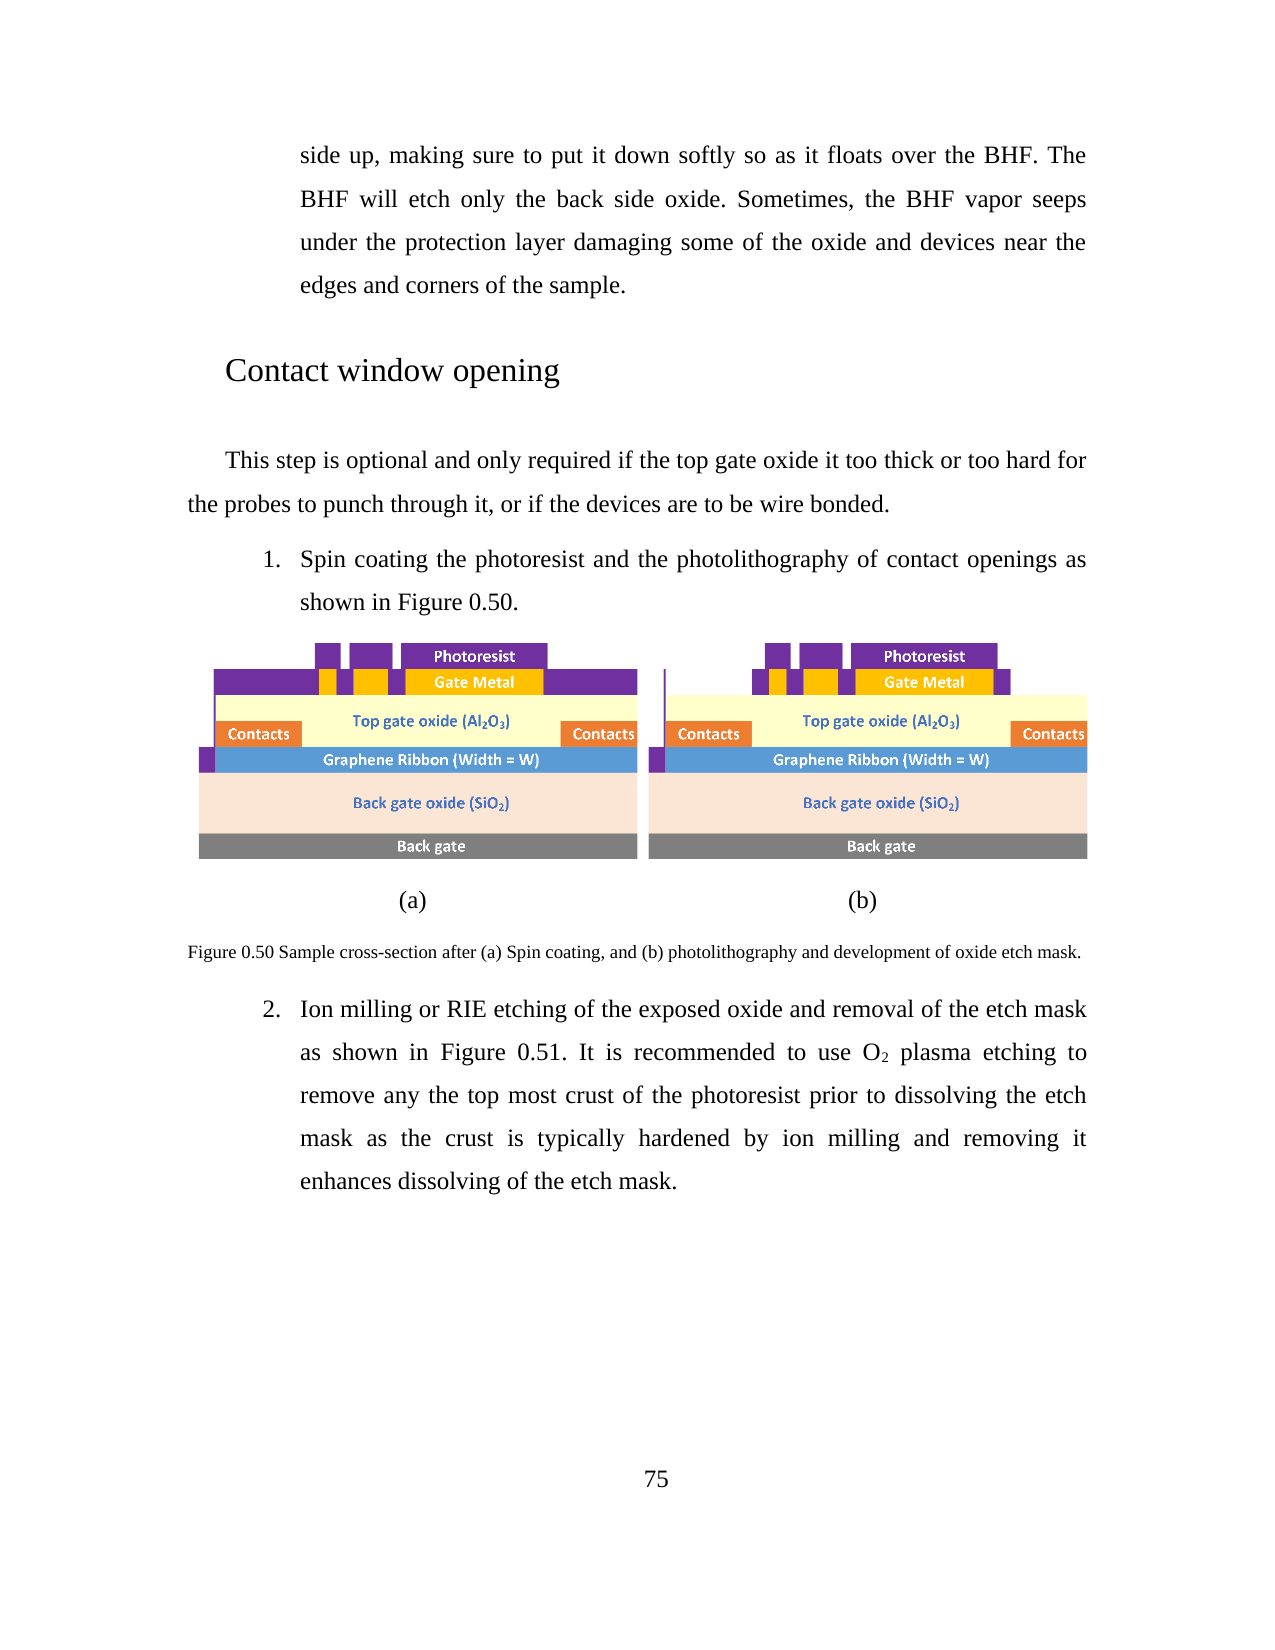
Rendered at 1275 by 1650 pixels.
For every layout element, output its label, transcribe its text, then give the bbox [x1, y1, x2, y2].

table_header (a) [188, 643, 637, 941]
subtitle Contact window opening [225, 351, 1087, 389]
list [262, 141, 1087, 299]
table_header (b) [638, 643, 1087, 941]
text This step is optional and only required if the top gate oxide it too thick or too hard for the probes to punch through it, or if the devices are to be wire bonded. [187, 446, 1087, 517]
picture [198, 643, 638, 859]
picture [648, 643, 1088, 859]
